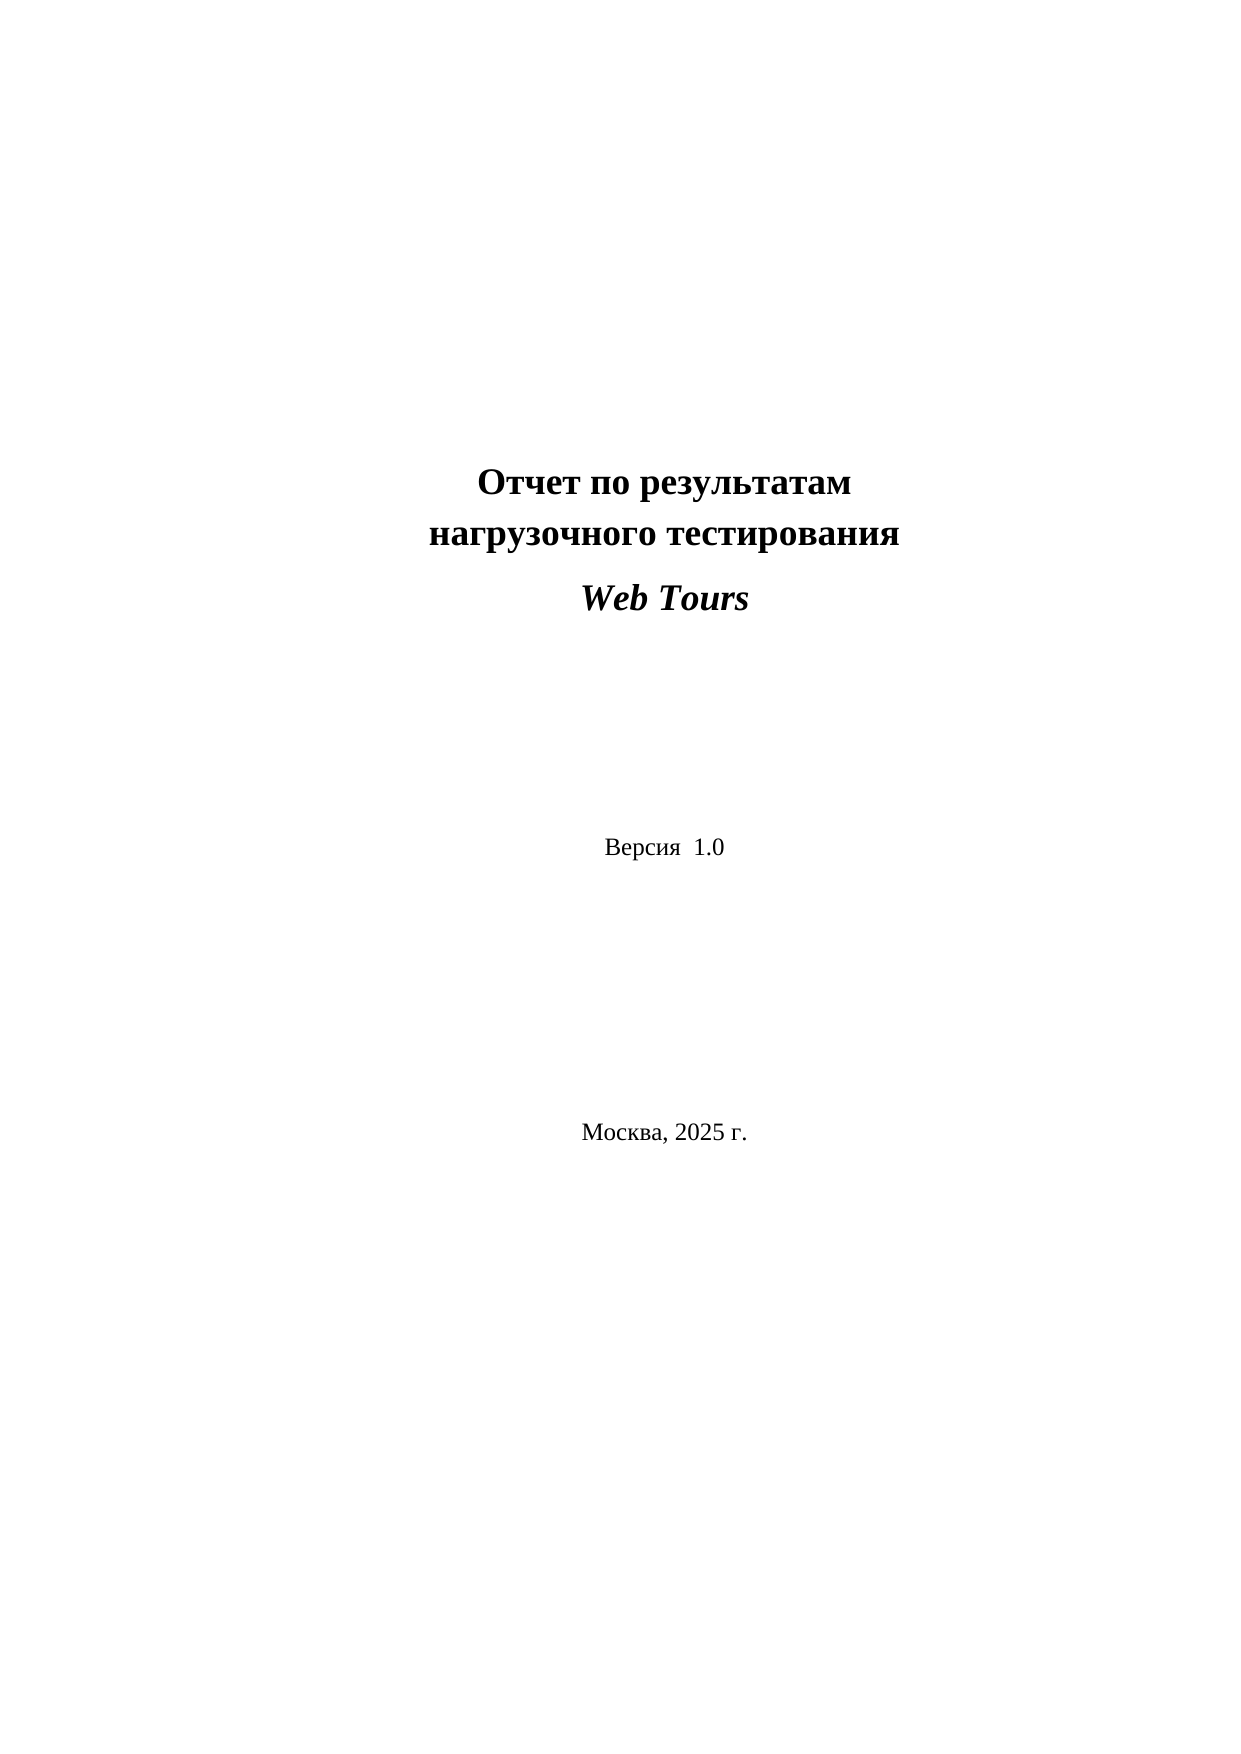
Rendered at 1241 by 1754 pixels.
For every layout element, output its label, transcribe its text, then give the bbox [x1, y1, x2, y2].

text Москва, 2025 г. [177, 1117, 1152, 1145]
text Версия 1.0 [177, 832, 1152, 860]
text Web Tours [177, 575, 1152, 670]
text Отчет по результатам нагрузочного тестирования [177, 459, 1152, 554]
